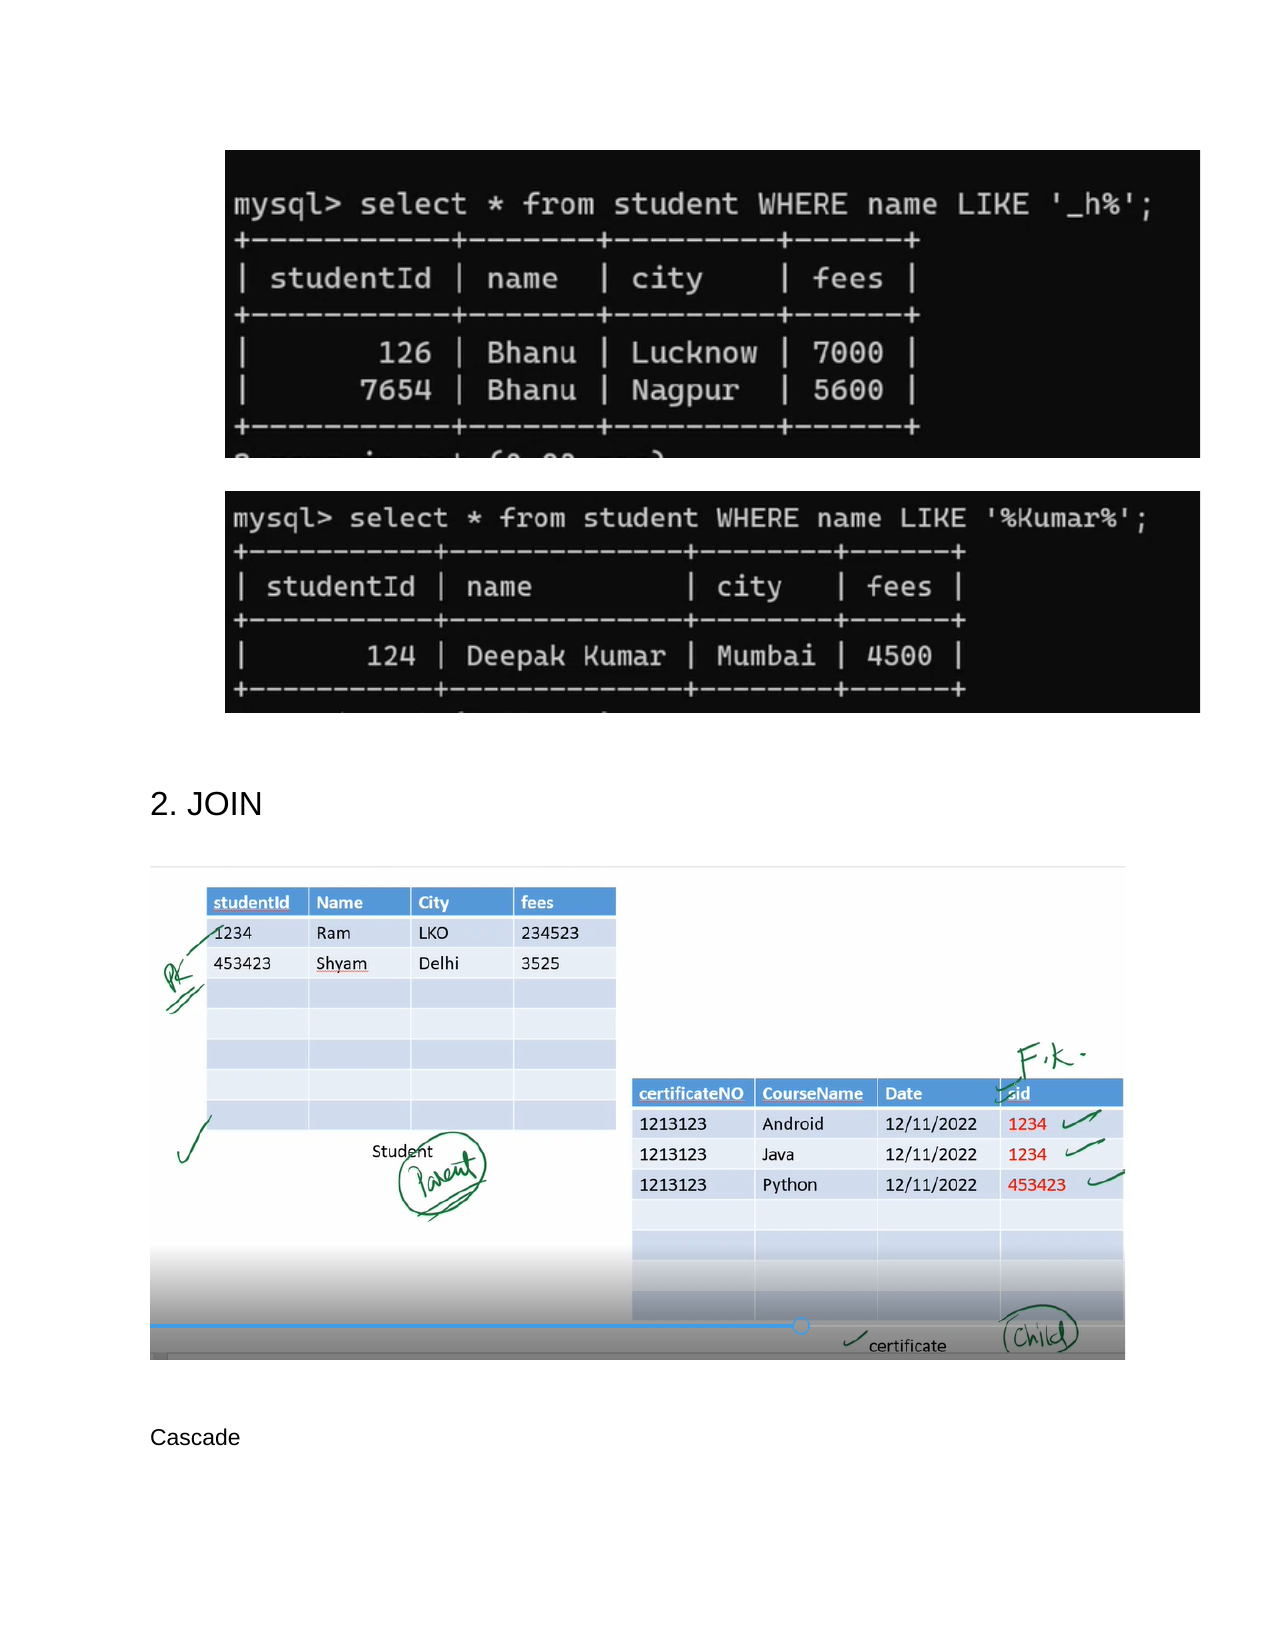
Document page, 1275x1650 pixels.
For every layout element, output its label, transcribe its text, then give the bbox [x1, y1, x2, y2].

picture [225, 150, 1200, 458]
picture [225, 491, 1200, 713]
text Cascade [150, 1423, 1125, 1450]
subtitle 2. JOIN [150, 784, 1125, 823]
picture [150, 865, 1125, 1360]
